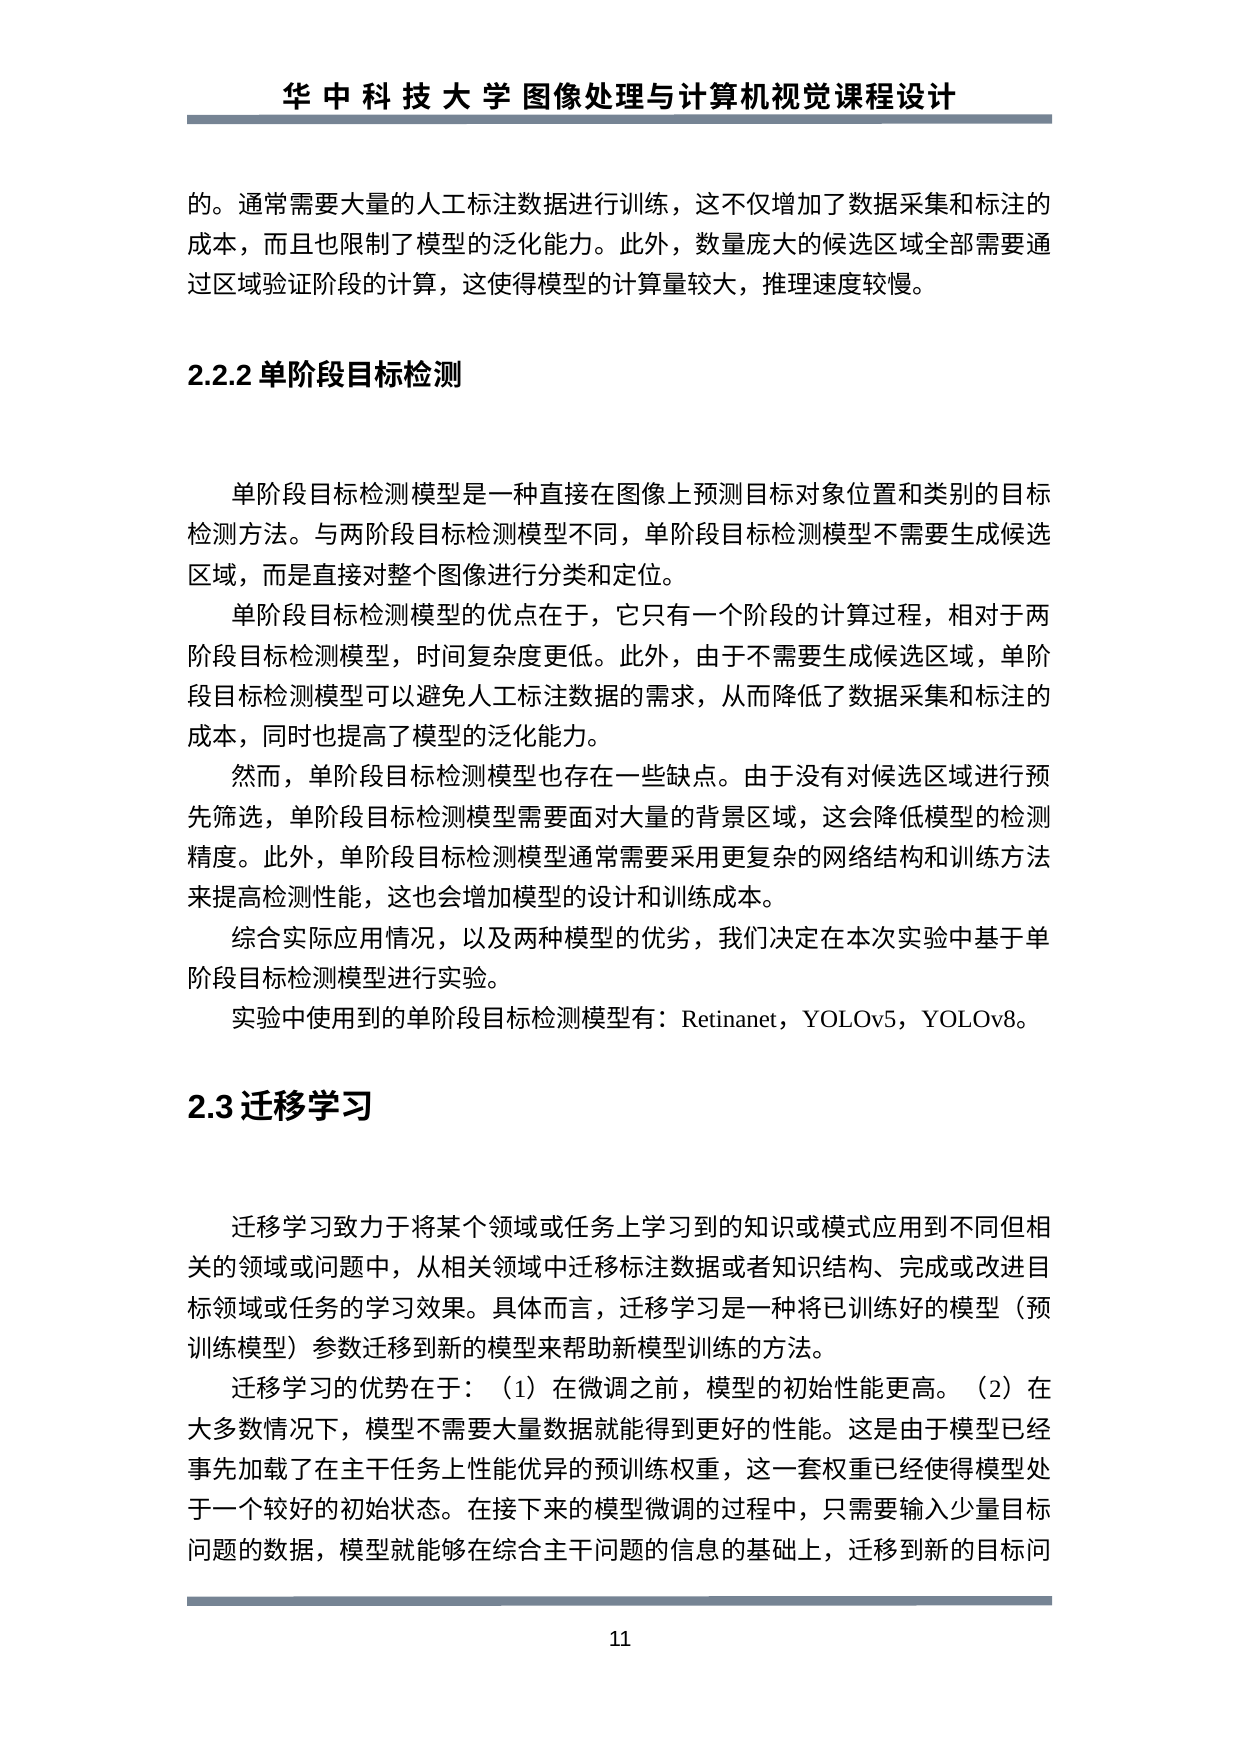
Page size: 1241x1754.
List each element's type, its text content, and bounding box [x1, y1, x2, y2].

text 然而，单阶段目标检测模型也存在一些缺点。由于没有对候选区域进行预先筛选，单阶段目标检测模型需要面对大量的背景区域，这会降低模型的检测精度。此外，单阶段目标检测模型通常需要采用更复杂的网络结构和训练方法来提高检测性能，这也会增加模型的设计和训练成本。 [187, 755, 1053, 916]
text 单阶段目标检测模型是一种直接在图像上预测目标对象位置和类别的目标检测方法。与两阶段目标检测模型不同，单阶段目标检测模型不需要生成候选区域，而是直接对整个图像进行分类和定位。 [187, 473, 1053, 594]
subtitle 2.3迁移学习 [187, 1064, 1053, 1145]
subtitle 2.2.2单阶段目标检测 [187, 332, 1053, 413]
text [187, 182, 1053, 303]
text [187, 1367, 1053, 1568]
text 实验中使用到的单阶段目标检测模型有：Retinanet，YOLOv5，YOLOv8。 [187, 997, 1053, 1037]
text 迁移学习致力于将某个领域或任务上学习到的知识或模式应用到不同但相关的领域或问题中，从相关领域中迁移标注数据或者知识结构、完成或改进目标领域或任务的学习效果。具体而言，迁移学习是一种将已训练好的模型（预训练模型）参数迁移到新的模型来帮助新模型训练的方法。 [187, 1206, 1053, 1367]
text 综合实际应用情况，以及两种模型的优劣，我们决定在本次实验中基于单阶段目标检测模型进行实验。 [187, 916, 1053, 997]
text 单阶段目标检测模型的优点在于，它只有一个阶段的计算过程，相对于两阶段目标检测模型，时间复杂度更低。此外，由于不需要生成候选区域，单阶段目标检测模型可以避免人工标注数据的需求，从而降低了数据采集和标注的成本，同时也提高了模型的泛化能力。 [187, 594, 1053, 755]
